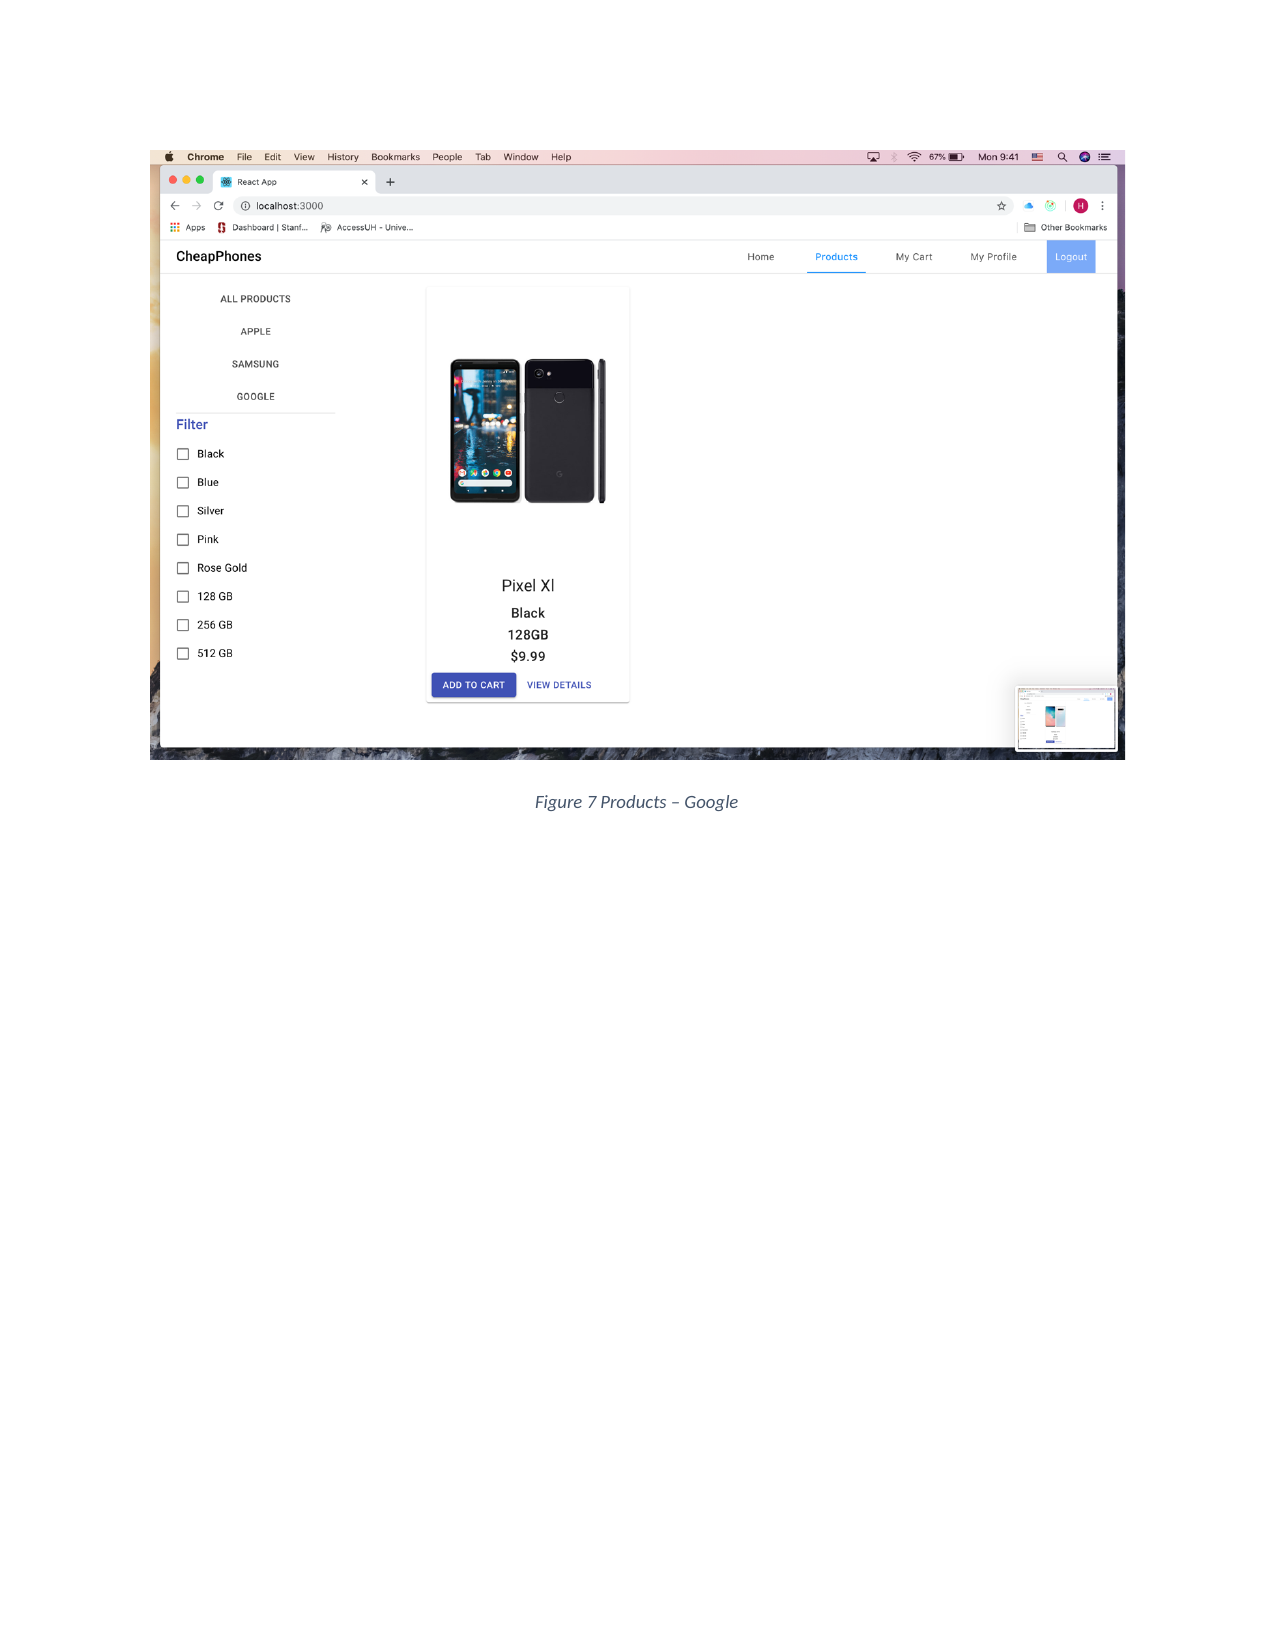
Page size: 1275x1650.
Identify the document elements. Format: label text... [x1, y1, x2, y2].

picture [150, 150, 1125, 760]
text Figure 7 Products – Google [150, 790, 1125, 813]
